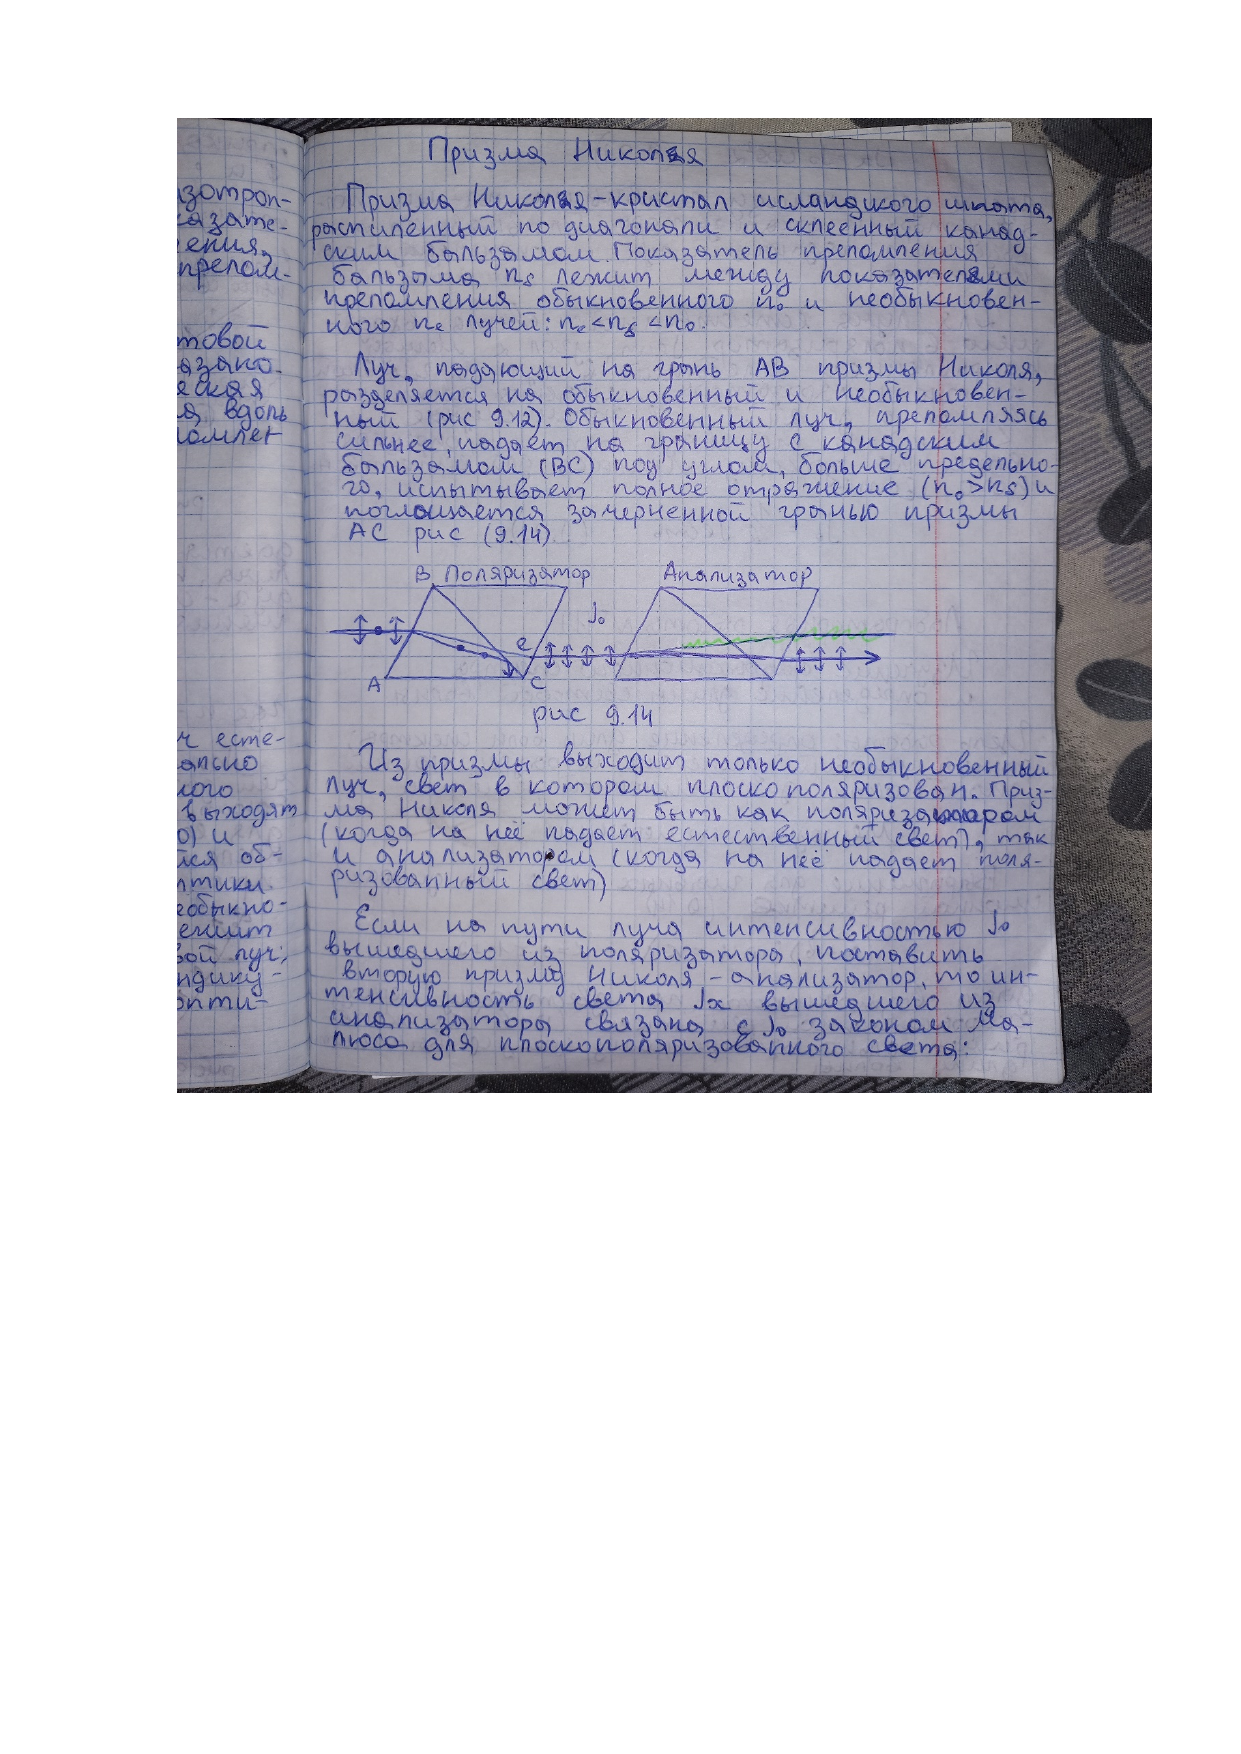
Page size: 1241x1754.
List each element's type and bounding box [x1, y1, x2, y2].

picture [177, 118, 1152, 1093]
